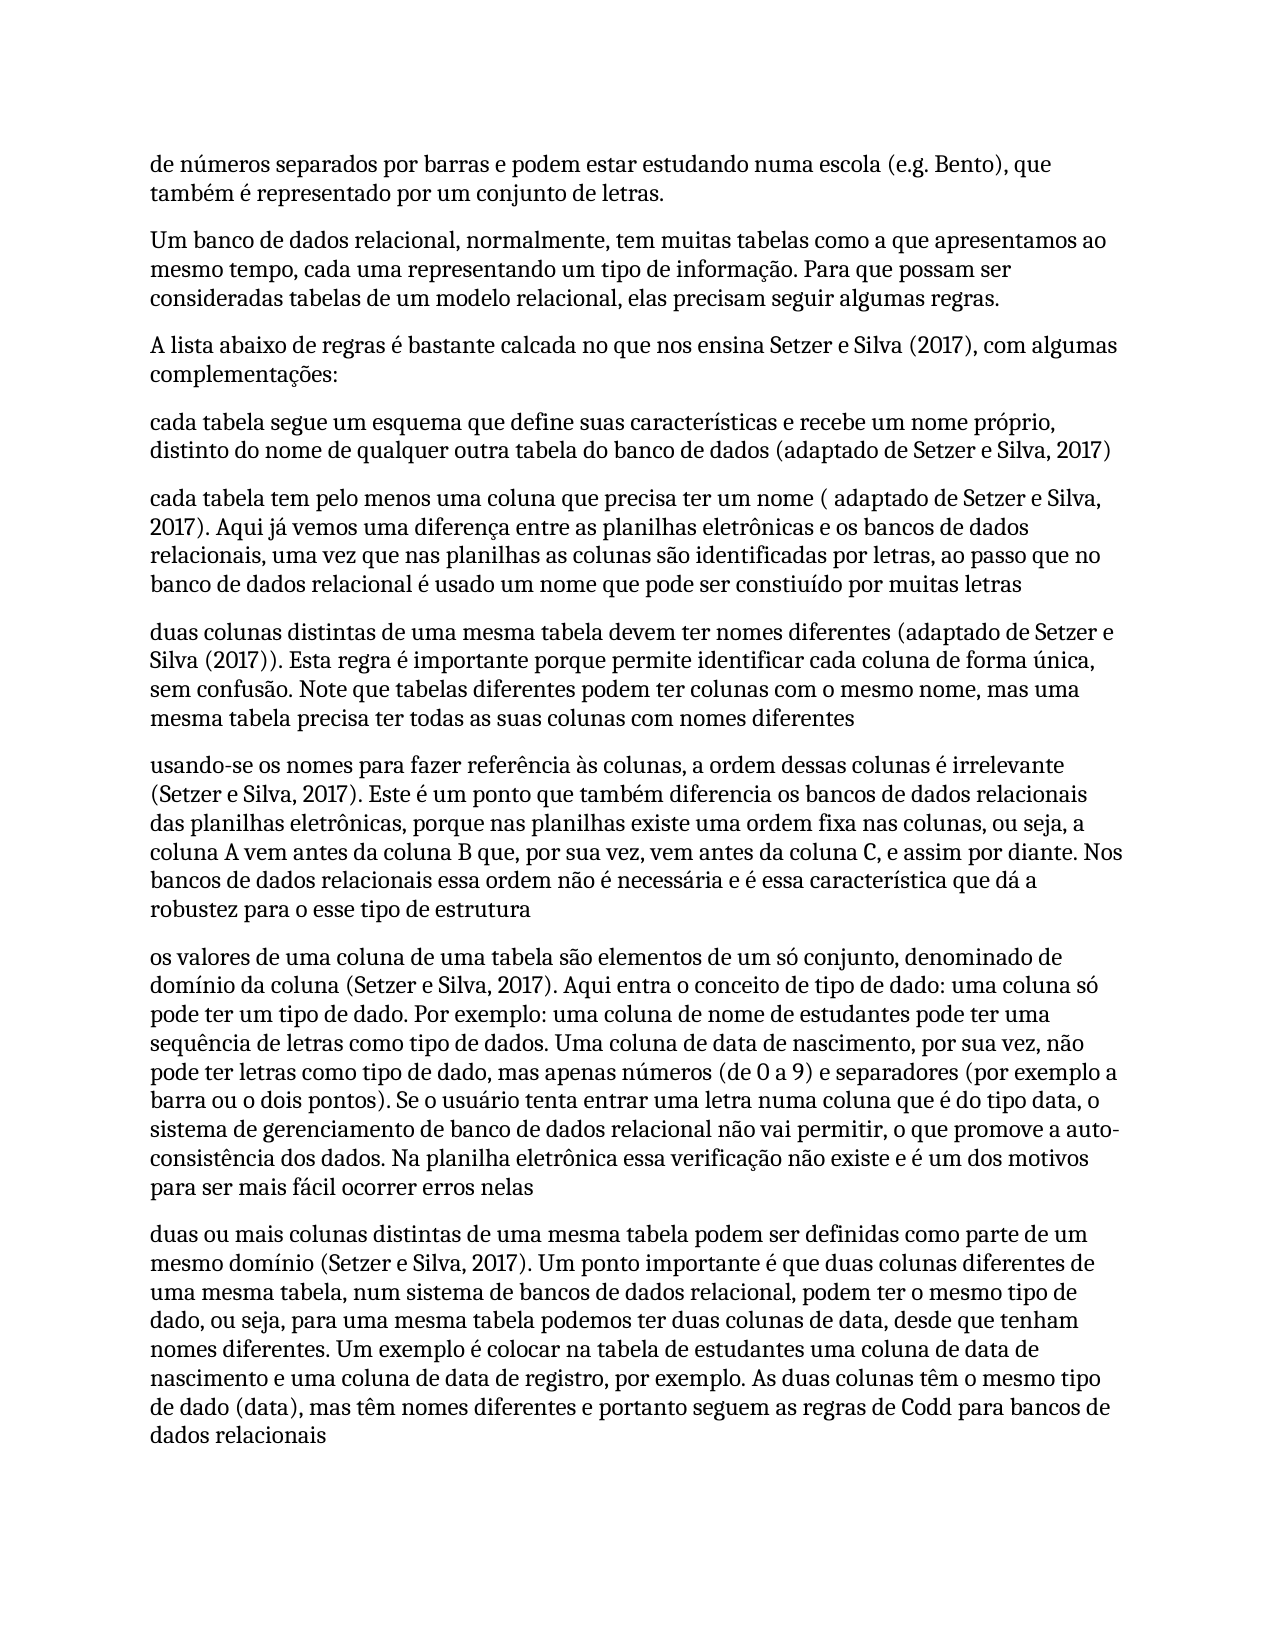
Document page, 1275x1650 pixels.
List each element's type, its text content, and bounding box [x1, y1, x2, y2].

text A lista abaixo de regras é bastante calcada no que nos ensina Setzer e Silva (2017), com algumas complementações: [150, 331, 1125, 389]
text Um banco de dados relacional, normalmente, tem muitas tabelas como a que apresentamos ao mesmo tempo, cada uma representando um tipo de informação. Para que possam ser consideradas tabelas de um modelo relacional, elas precisam seguir algumas regras. [150, 226, 1125, 312]
text cada tabela segue um esquema que define suas caracterı́sticas e recebe um nome próprio, distinto do nome de qualquer outra tabela do banco de dados (adaptado de Setzer e Silva, 2017) [150, 407, 1125, 465]
text cada tabela tem pelo menos uma coluna que precisa ter um nome ( adaptado de Setzer e Silva, 2017). Aqui já vemos uma diferença entre as planilhas eletrônicas e os bancos de dados relacionais, uma vez que nas planilhas as colunas são identificadas por letras, ao passo que no banco de dados relacional é usado um nome que pode ser constiuı́do por muitas letras [150, 484, 1125, 599]
text usando-se os nomes para fazer referência às colunas, a ordem dessas colunas é irrelevante (Setzer e Silva, 2017). Este é um ponto que também diferencia os bancos de dados relacionais das planilhas eletrônicas, porque nas planilhas existe uma ordem fixa nas colunas, ou seja, a coluna A vem antes da coluna B que, por sua vez, vem antes da coluna C, e assim por diante. Nos bancos de dados relacionais essa ordem não é necessária e é essa caracterı́stica que dá a robustez para o esse tipo de estrutura [150, 751, 1125, 924]
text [150, 150, 1125, 207]
text os valores de uma coluna de uma tabela são elementos de um só conjunto, denominado de domı́nio da coluna (Setzer e Silva, 2017). Aqui entra o conceito de tipo de dado: uma coluna só pode ter um tipo de dado. Por exemplo: uma coluna de nome de estudantes pode ter uma sequência de letras como tipo de dados. Uma coluna de data de nascimento, por sua vez, não pode ter letras como tipo de dado, mas apenas números (de 0 a 9) e separadores (por exemplo a barra ou o dois pontos). Se o usuário tenta entrar uma letra numa coluna que é do tipo data, o sistema de gerenciamento de banco de dados relacional não vai permitir, o que promove a auto-consistência dos dados. Na planilha eletrônica essa verificação não existe e é um dos motivos para ser mais fácil ocorrer erros nelas [150, 942, 1125, 1201]
text duas colunas distintas de uma mesma tabela devem ter nomes diferentes (adaptado de Setzer e Silva (2017)). Esta regra é importante porque permite identificar cada coluna de forma única, sem confusão. Note que tabelas diferentes podem ter colunas com o mesmo nome, mas uma mesma tabela precisa ter todas as suas colunas com nomes diferentes [150, 617, 1125, 732]
text duas ou mais colunas distintas de uma mesma tabela podem ser definidas como parte de um mesmo domı́nio (Setzer e Silva, 2017). Um ponto importante é que duas colunas diferentes de uma mesma tabela, num sistema de bancos de dados relacional, podem ter o mesmo tipo de dado, ou seja, para uma mesma tabela podemos ter duas colunas de data, desde que tenham nomes diferentes. Um exemplo é colocar na tabela de estudantes uma coluna de data de nascimento e uma coluna de data de registro, por exemplo. As duas colunas têm o mesmo tipo de dado (data), mas têm nomes diferentes e portanto seguem as regras de Codd para bancos de dados relacionais [150, 1220, 1125, 1450]
